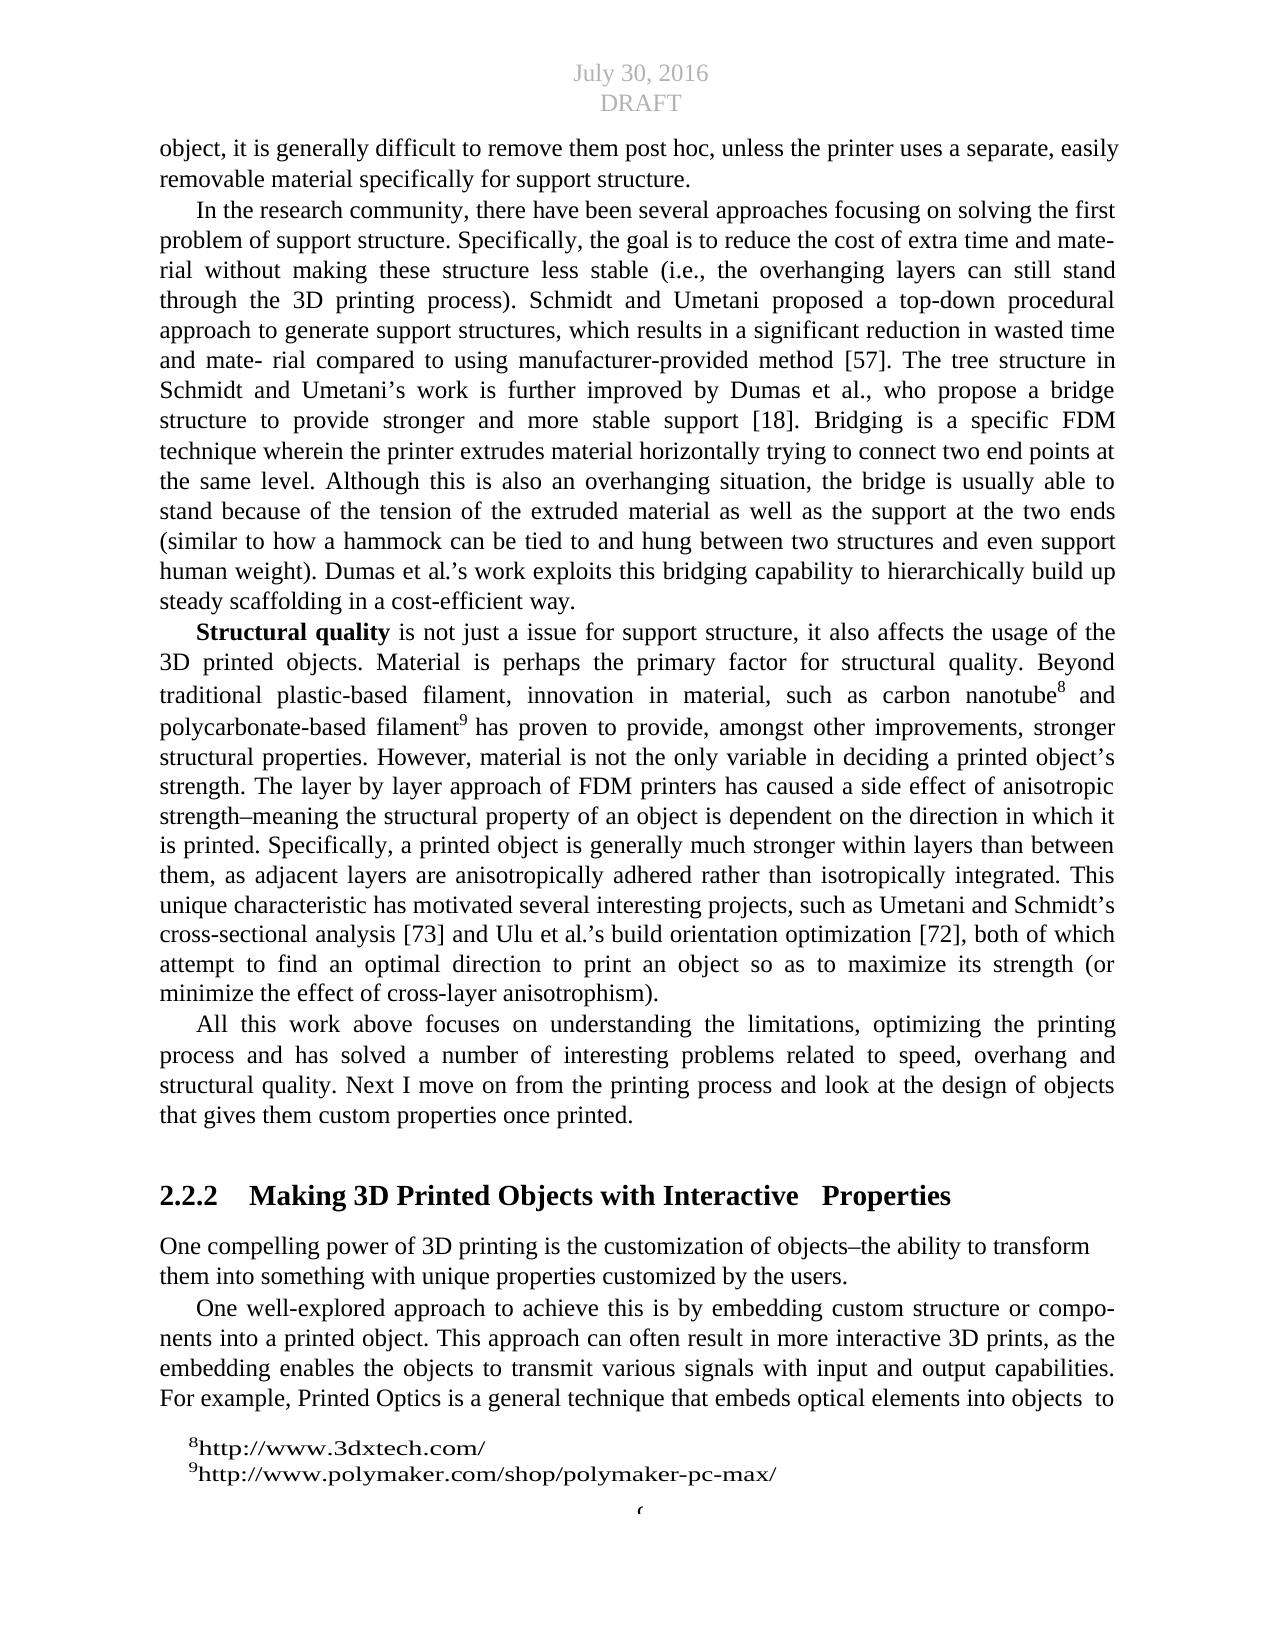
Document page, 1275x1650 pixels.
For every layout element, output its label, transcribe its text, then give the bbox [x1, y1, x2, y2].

text July 30, 2016 DRAFT [540, 58, 742, 117]
text Structural quality is not just a issue for support structure, it also affects the usage of the 3D printed objects. Material is perhaps the primary factor for structural quality. Beyond traditional plastic-based filament, innovation in material, such as carbon nanotube8 and polycarbonate-based filament9 has proven to provide, amongst other improvements, stronger structural properties. However, material is not the only variable in deciding a printed object’s strength. The layer by layer approach of FDM printers has caused a side effect of anisotropic strength–meaning the structural property of an object is dependent on the direction in which it is printed. Specifically, a printed object is generally much stronger within layers than between them, as adjacent layers are anisotropically adhered rather than isotropically integrated. This unique characteristic has motivated several interesting projects, such as Umetani and Schmidt’s cross-sectional analysis [73] and Ulu et al.’s build orientation optimization [72], both of which attempt to find an optimal direction to print an object so as to maximize its strength (or minimize the effect of cross-layer anisotrophism). [159, 617, 1116, 1007]
text One compelling power of 3D printing is the customization of objects–the ability to transform them into something with unique properties customized by the users. [159, 1231, 1127, 1290]
text All this work above focuses on understanding the limitations, optimizing the printing process and has solved a number of interesting problems related to speed, overhang and structural quality. Next I move on from the printing process and look at the design of objects that gives them custom properties once printed. [159, 1009, 1116, 1129]
subtitle Making 3D Printed Objects with Interactive Properties [159, 1178, 1127, 1211]
text 9http://www.polymaker.com/shop/polymaker-pc-max/ [188, 1461, 1127, 1486]
text object, it is generally difficult to remove them post hoc, unless the printer uses a separate, easily removable material specifically for support structure. [159, 133, 1127, 192]
text In the research community, there have been several approaches focusing on solving the first problem of support structure. Specifically, the goal is to reduce the cost of extra time and mate- rial without making these structure less stable (i.e., the overhanging layers can still stand through the 3D printing process). Schmidt and Umetani proposed a top-down procedural approach to generate support structures, which results in a significant reduction in wasted time and mate- rial compared to using manufacturer-provided method [57]. The tree structure in Schmidt and Umetani’s work is further improved by Dumas et al., who propose a bridge structure to provide stronger and more stable support [18]. Bridging is a specific FDM technique wherein the printer extrudes material horizontally trying to connect two end points at the same level. Although this is also an overhanging situation, the bridge is usually able to stand because of the tension of the extruded material as well as the support at the two ends (similar to how a hammock can be tied to and hung between two structures and even support human weight). Dumas et al.’s work exploits this bridging capability to hierarchically build up steady scaffolding in a cost-efficient way. [159, 195, 1116, 615]
text 8http://www.3dxtech.com/ [188, 1436, 1127, 1461]
text One well-explored approach to achieve this is by embedding custom structure or compo- nents into a printed object. This approach can often result in more interactive 3D prints, as the embedding enables the objects to transmit various signals with input and output capabilities. For example, Printed Optics is a general technique that embeds optical elements into objects to [159, 1293, 1116, 1412]
